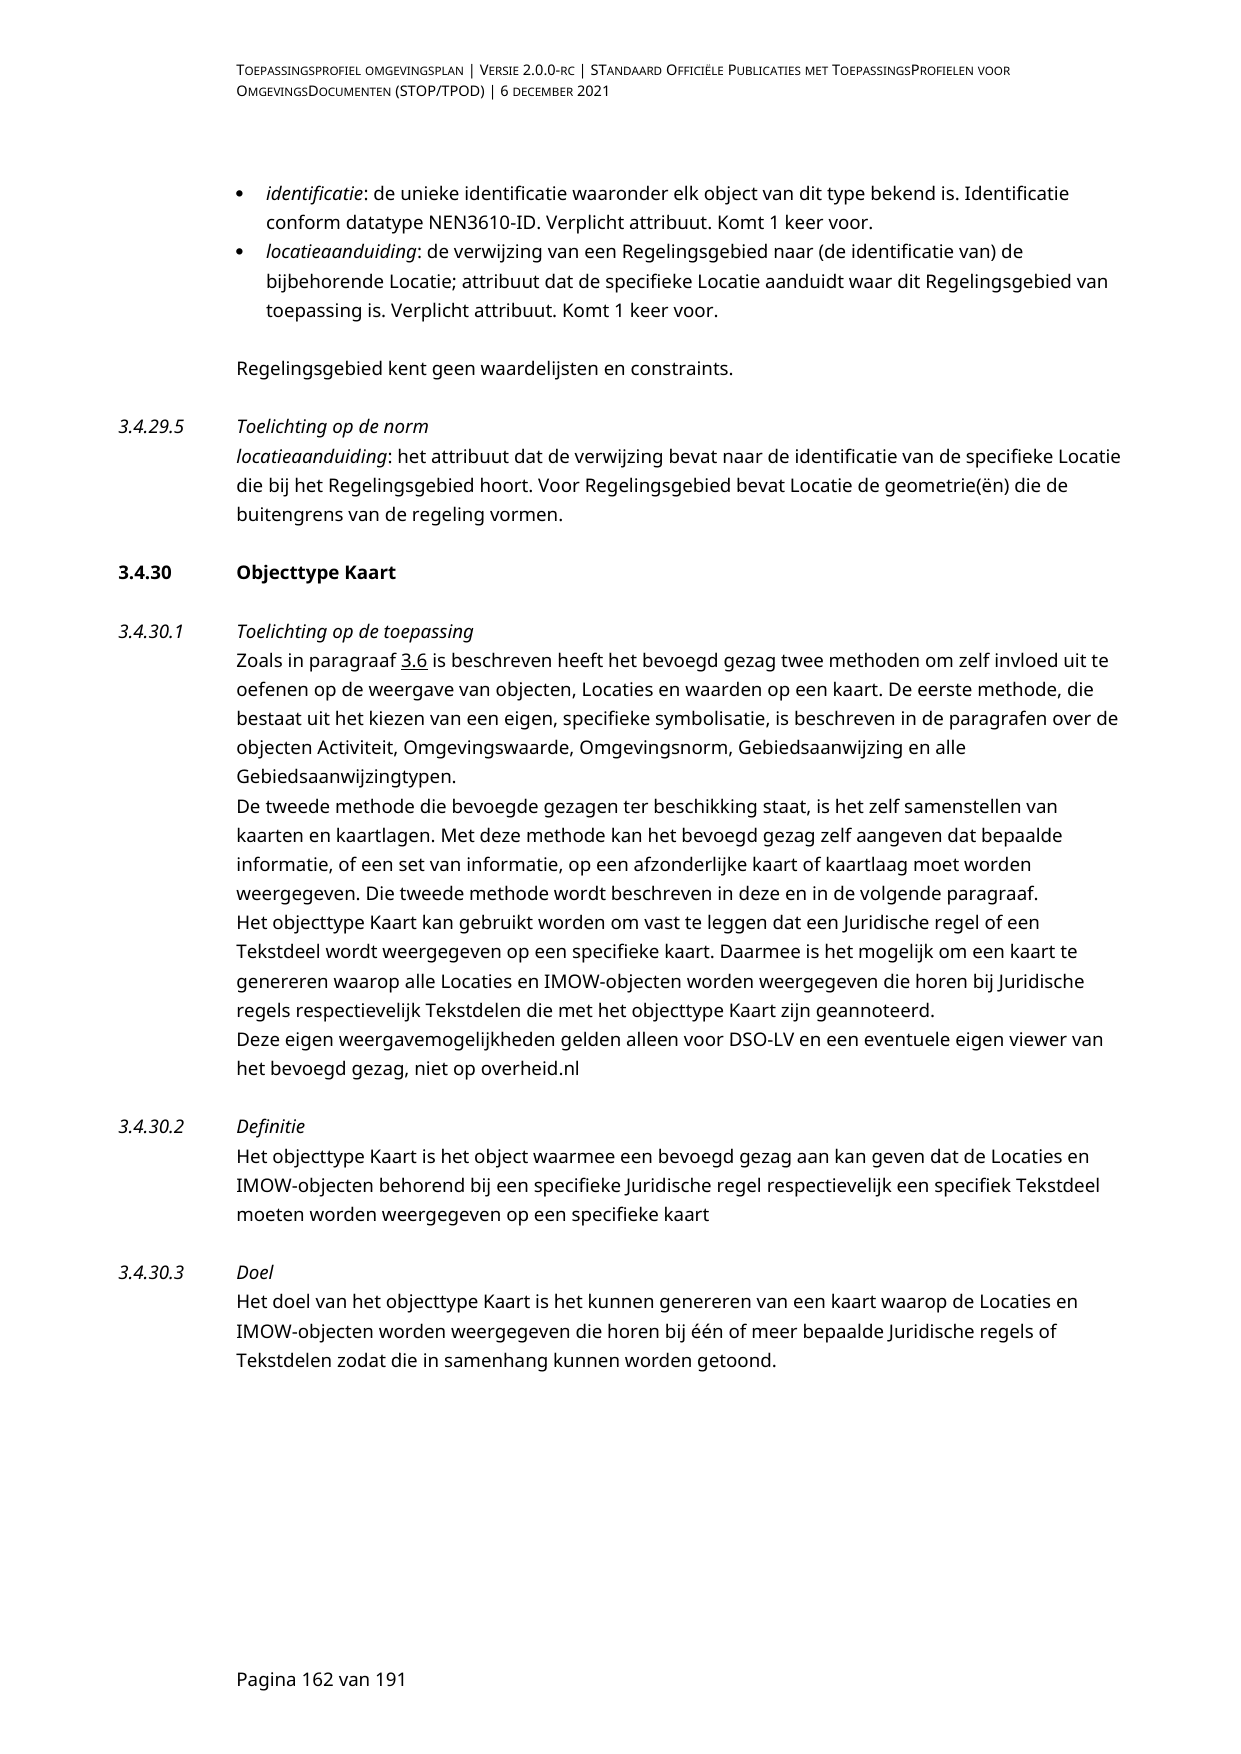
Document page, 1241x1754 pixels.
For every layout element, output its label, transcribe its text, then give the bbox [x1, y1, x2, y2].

text Zoals in paragraaf 3.6 is beschreven heeft het bevoegd gezag twee methoden om zelf invloed uit te oefenen op de weergave van objecten, Locaties en waarden op een kaart. De eerste methode, die bestaat uit het kiezen van een eigen, specifieke symbolisatie, is beschreven in de paragrafen over de objecten Activiteit, Omgevingswaarde, Omgevingsnorm, Gebiedsaanwijzing en alle Gebiedsaanwijzingtypen. [236, 644, 1122, 790]
subtitle Doel [118, 1256, 1122, 1286]
text Deze eigen weergavemogelijkheden gelden alleen voor DSO-LV en een eventuele eigen viewer van het bevoegd gezag, niet op overheid.nl [236, 1023, 1122, 1081]
text identificatie: de unieke identificatie waaronder elk object van dit type bekend is. Identificatie conform datatype NEN3610-ID. Verplicht attribuut. Komt 1 keer voor. [236, 177, 1122, 236]
subtitle Definitie [118, 1111, 1122, 1140]
text Het doel van het objecttype Kaart is het kunnen genereren van een kaart waarop de Locaties en IMOW-objecten worden weergegeven die horen bij één of meer bepaalde Juridische regels of Tekstdelen zodat die in samenhang kunnen worden getoond. [236, 1286, 1122, 1373]
text locatieaanduiding: de verwijzing van een Regelingsgebied naar (de identificatie van) de bijbehorende Locatie; attribuut dat de specifieke Locatie aanduidt waar dit Regelingsgebied van toepassing is. Verplicht attribuut. Komt 1 keer voor. [236, 236, 1122, 323]
subtitle Toelichting op de toepassing [118, 615, 1122, 644]
text Het objecttype Kaart kan gebruikt worden om vast te leggen dat een Juridische regel of een Tekstdeel wordt weergegeven op een specifieke kaart. Daarmee is het mogelijk om een kaart te genereren waarop alle Locaties en IMOW-objecten worden weergegeven die horen bij Juridische regels respectievelijk Tekstdelen die met het objecttype Kaart zijn geannoteerd. [236, 906, 1122, 1023]
text Regelingsgebied kent geen waardelijsten en constraints. [236, 323, 1122, 381]
text Het objecttype Kaart is het object waarmee een bevoegd gezag aan kan geven dat de Locaties en IMOW-objecten behorend bij een specifieke Juridische regel respectievelijk een specifiek Tekstdeel moeten worden weergegeven op een specifieke kaart [236, 1140, 1122, 1227]
text locatieaanduiding: het attribuut dat de verwijzing bevat naar de identificatie van de specifieke Locatie die bij het Regelingsgebied hoort. Voor Regelingsgebied bevat Locatie de geometrie(ën) die de buitengrens van de regeling vormen. [236, 440, 1122, 527]
text De tweede methode die bevoegde gezagen ter beschikking staat, is het zelf samenstellen van kaarten en kaartlagen. Met deze methode kan het bevoegd gezag zelf aangeven dat bepaalde informatie, of een set van informatie, op een afzonderlijke kaart of kaartlaag moet worden weergegeven. Die tweede methode wordt beschreven in deze en in de volgende paragraaf. [236, 790, 1122, 906]
subtitle Toelichting op de norm [118, 411, 1122, 440]
subtitle Objecttype Kaart [118, 556, 1122, 586]
